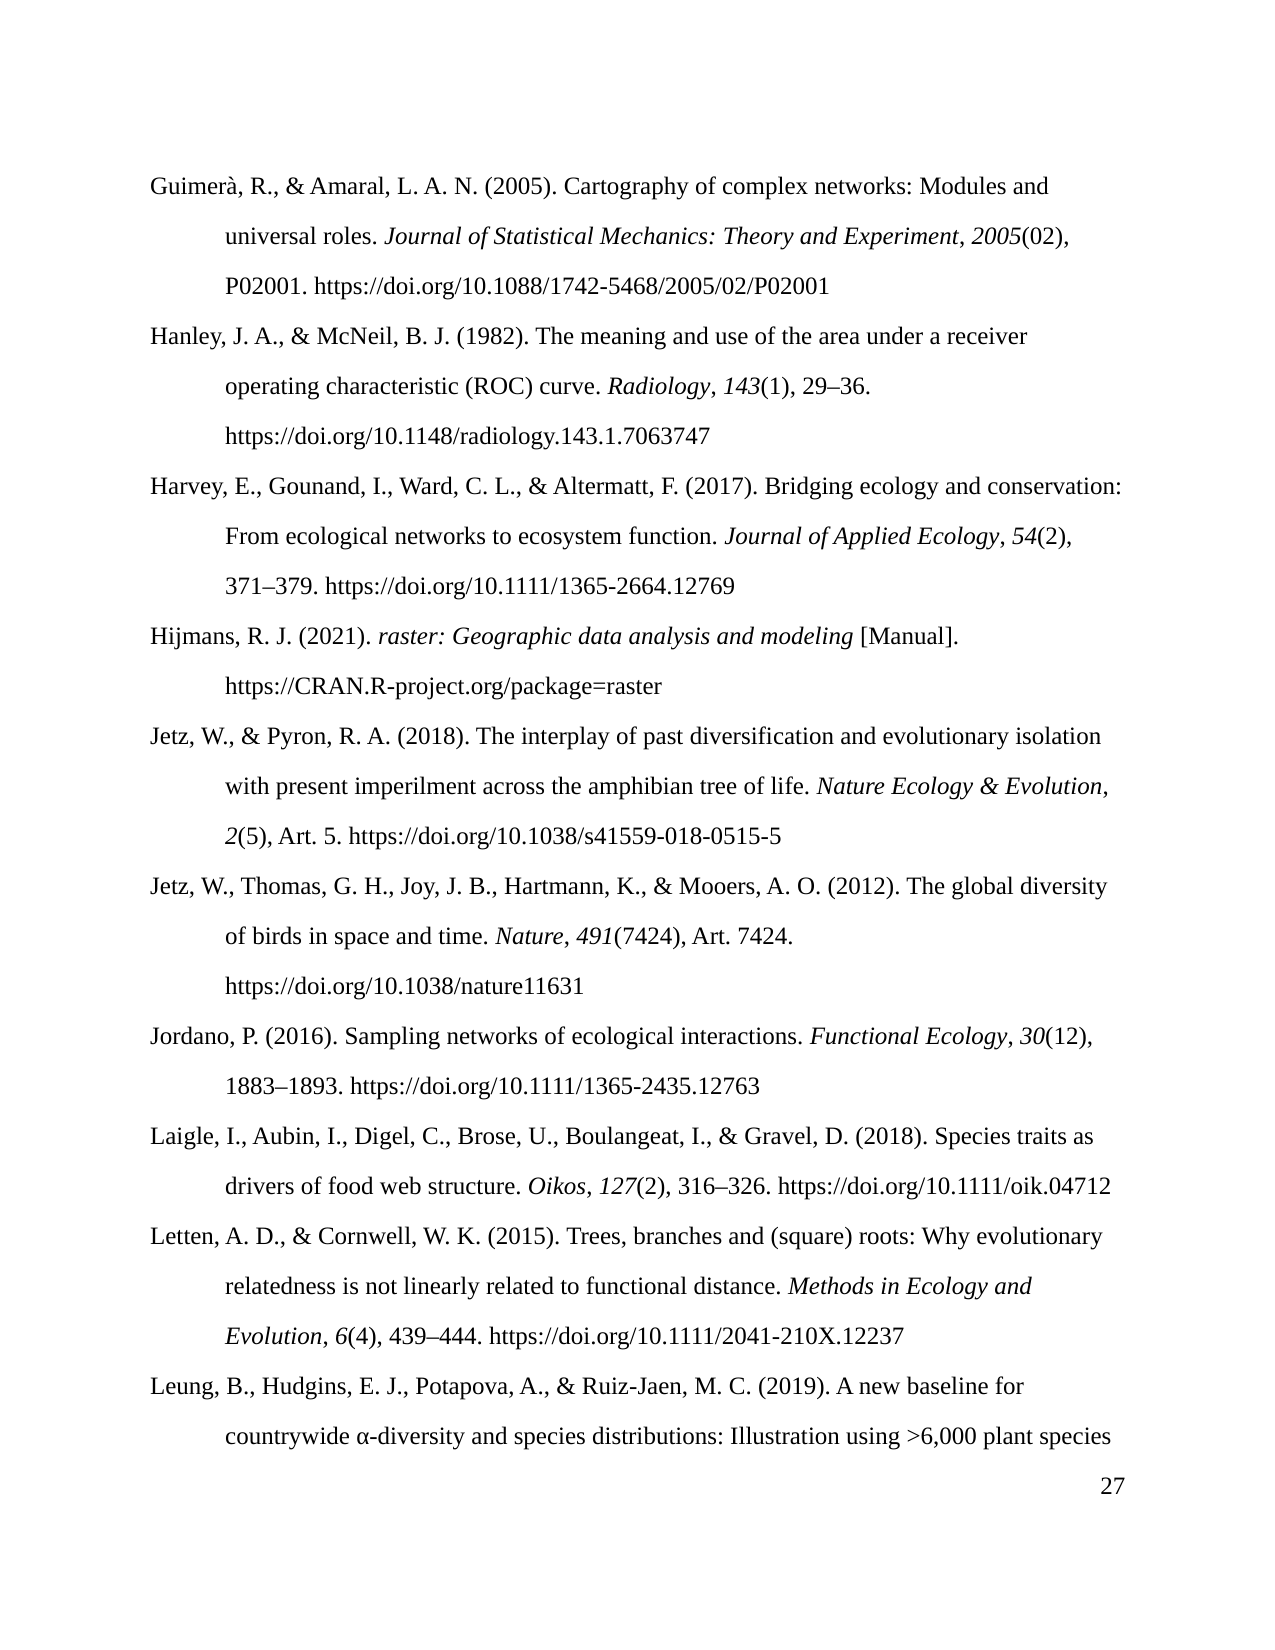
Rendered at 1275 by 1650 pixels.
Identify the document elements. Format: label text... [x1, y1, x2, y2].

text Jordano, P. (2016). Sampling networks of ecological interactions. Functional Ecology, 30(12), 1883–1893. https://doi.org/10.1111/1365-2435.12763 [150, 1000, 1125, 1100]
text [150, 1350, 1125, 1450]
text Laigle, I., Aubin, I., Digel, C., Brose, U., Boulangeat, I., & Gravel, D. (2018). Species traits as drivers of food web structure. Oikos, 127(2), 316–326. https://doi.org/10.1111/oik.04712 [150, 1100, 1125, 1200]
text Letten, A. D., & Cornwell, W. K. (2015). Trees, branches and (square) roots: Why evolutionary relatedness is not linearly related to functional distance. Methods in Ecology and Evolution, 6(4), 439–444. https://doi.org/10.1111/2041-210X.12237 [150, 1200, 1125, 1350]
text Jetz, W., Thomas, G. H., Joy, J. B., Hartmann, K., & Mooers, A. O. (2012). The global diversity of birds in space and time. Nature, 491(7424), Art. 7424. https://doi.org/10.1038/nature11631 [150, 850, 1125, 1000]
text Guimerà, R., & Amaral, L. A. N. (2005). Cartography of complex networks: Modules and universal roles. Journal of Statistical Mechanics: Theory and Experiment, 2005(02), P02001. https://doi.org/10.1088/1742-5468/2005/02/P02001 [150, 150, 1125, 300]
text Hijmans, R. J. (2021). raster: Geographic data analysis and modeling [Manual]. https://CRAN.R-project.org/package=raster [150, 600, 1125, 700]
text Jetz, W., & Pyron, R. A. (2018). The interplay of past diversification and evolutionary isolation with present imperilment across the amphibian tree of life. Nature Ecology & Evolution, 2(5), Art. 5. https://doi.org/10.1038/s41559-018-0515-5 [150, 700, 1125, 850]
text Harvey, E., Gounand, I., Ward, C. L., & Altermatt, F. (2017). Bridging ecology and conservation: From ecological networks to ecosystem function. Journal of Applied Ecology, 54(2), 371–379. https://doi.org/10.1111/1365-2664.12769 [150, 450, 1125, 600]
text Hanley, J. A., & McNeil, B. J. (1982). The meaning and use of the area under a receiver operating characteristic (ROC) curve. Radiology, 143(1), 29–36. https://doi.org/10.1148/radiology.143.1.7063747 [150, 300, 1125, 450]
